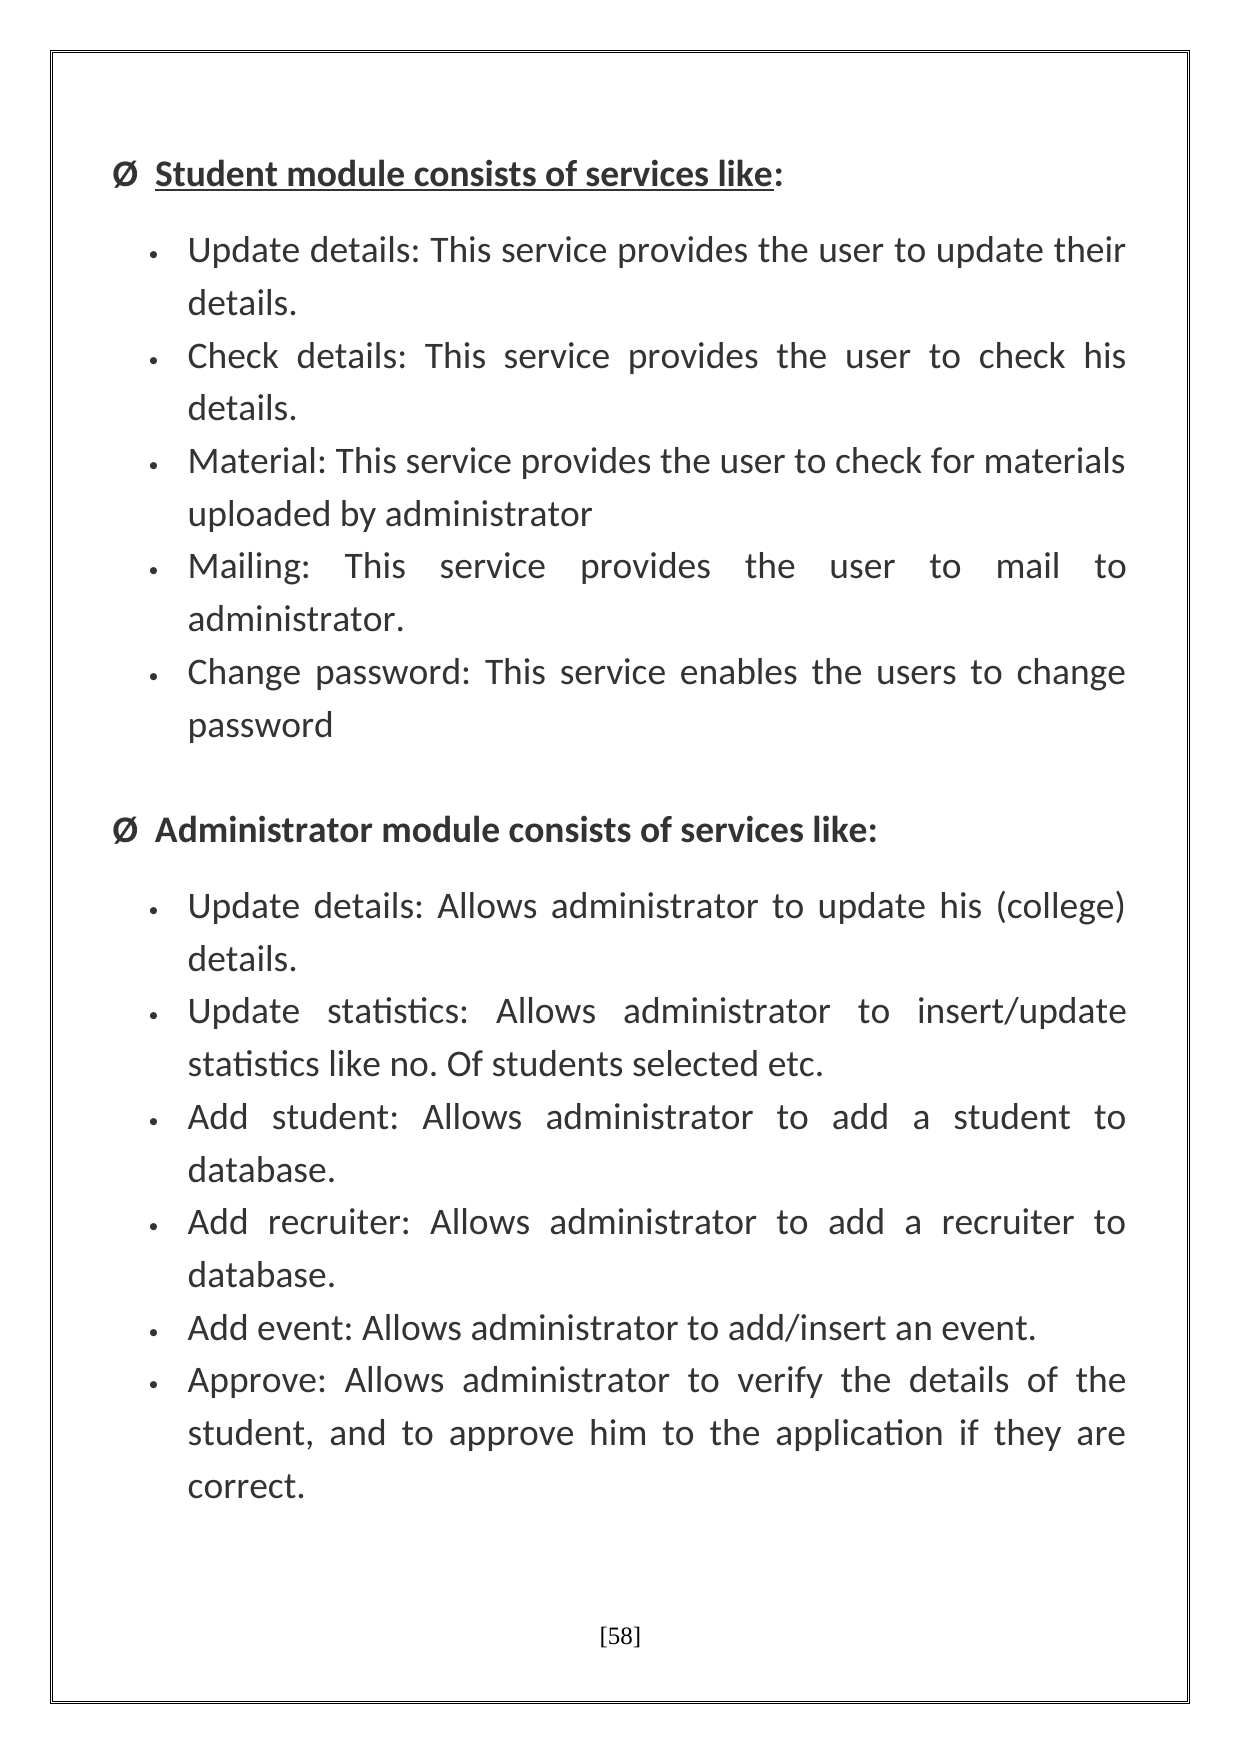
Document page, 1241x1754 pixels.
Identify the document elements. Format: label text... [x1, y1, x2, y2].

text Ø Student module consists of services like: [112, 150, 1128, 196]
list Update details: Allows administrator to update his (college) details. [150, 882, 1128, 981]
list Add event: Allows administrator to add/insert an event. [150, 1304, 1128, 1349]
list Change password: This service enables the users to change password [150, 648, 1128, 746]
list Update statistics: Allows administrator to insert/update statistics like no. Of students selected etc. [150, 987, 1128, 1086]
list Check details: This service provides the user to check his details. [150, 332, 1128, 430]
text Ø Administrator module consists of services like: [112, 806, 1128, 852]
list Material: This service provides the user to check for materials uploaded by administrator [150, 437, 1128, 536]
list Approve: Allows administrator to verify the details of the student, and to approve him to the application if they are correct. [150, 1356, 1128, 1508]
list Mailing: This service provides the user to mail to administrator. [150, 542, 1128, 641]
list Update details: This service provides the user to update their details. [150, 226, 1128, 325]
list Add student: Allows administrator to add a student to database. [150, 1093, 1128, 1191]
list Add recruiter: Allows administrator to add a recruiter to database. [150, 1198, 1128, 1297]
